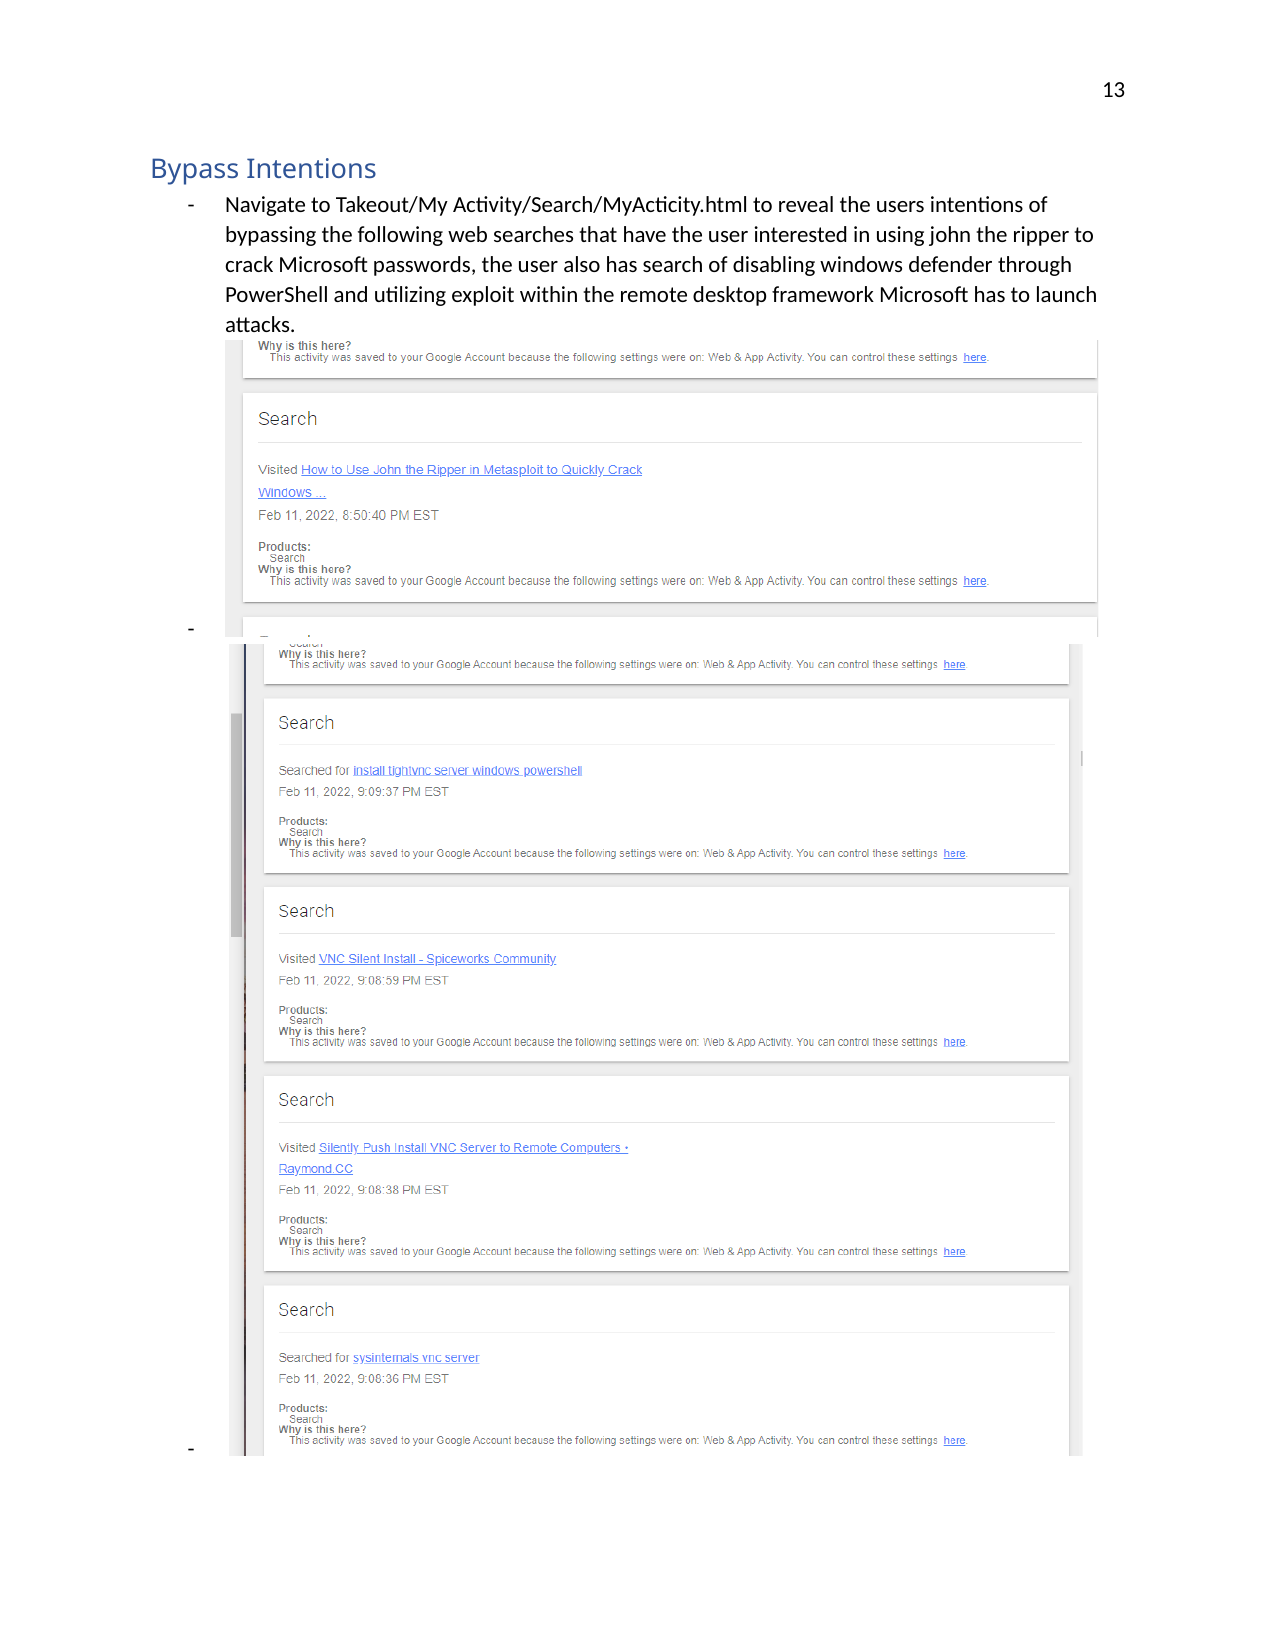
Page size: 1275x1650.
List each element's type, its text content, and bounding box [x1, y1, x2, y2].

list Navigate to Takeout/My Activity/Search/MyActicity.html to reveal the users intentions of bypassing the following web searches that have the user interested in using john the ripper to crack Microsoft passwords, the user also has search of disabling windows defender through PowerShell and utilizing exploit within the remote desktop framework Microsoft has to launch attacks. [187, 190, 1125, 339]
subtitle Bypass Intentions [150, 150, 1125, 187]
picture [225, 644, 1083, 1456]
picture [225, 340, 1099, 637]
